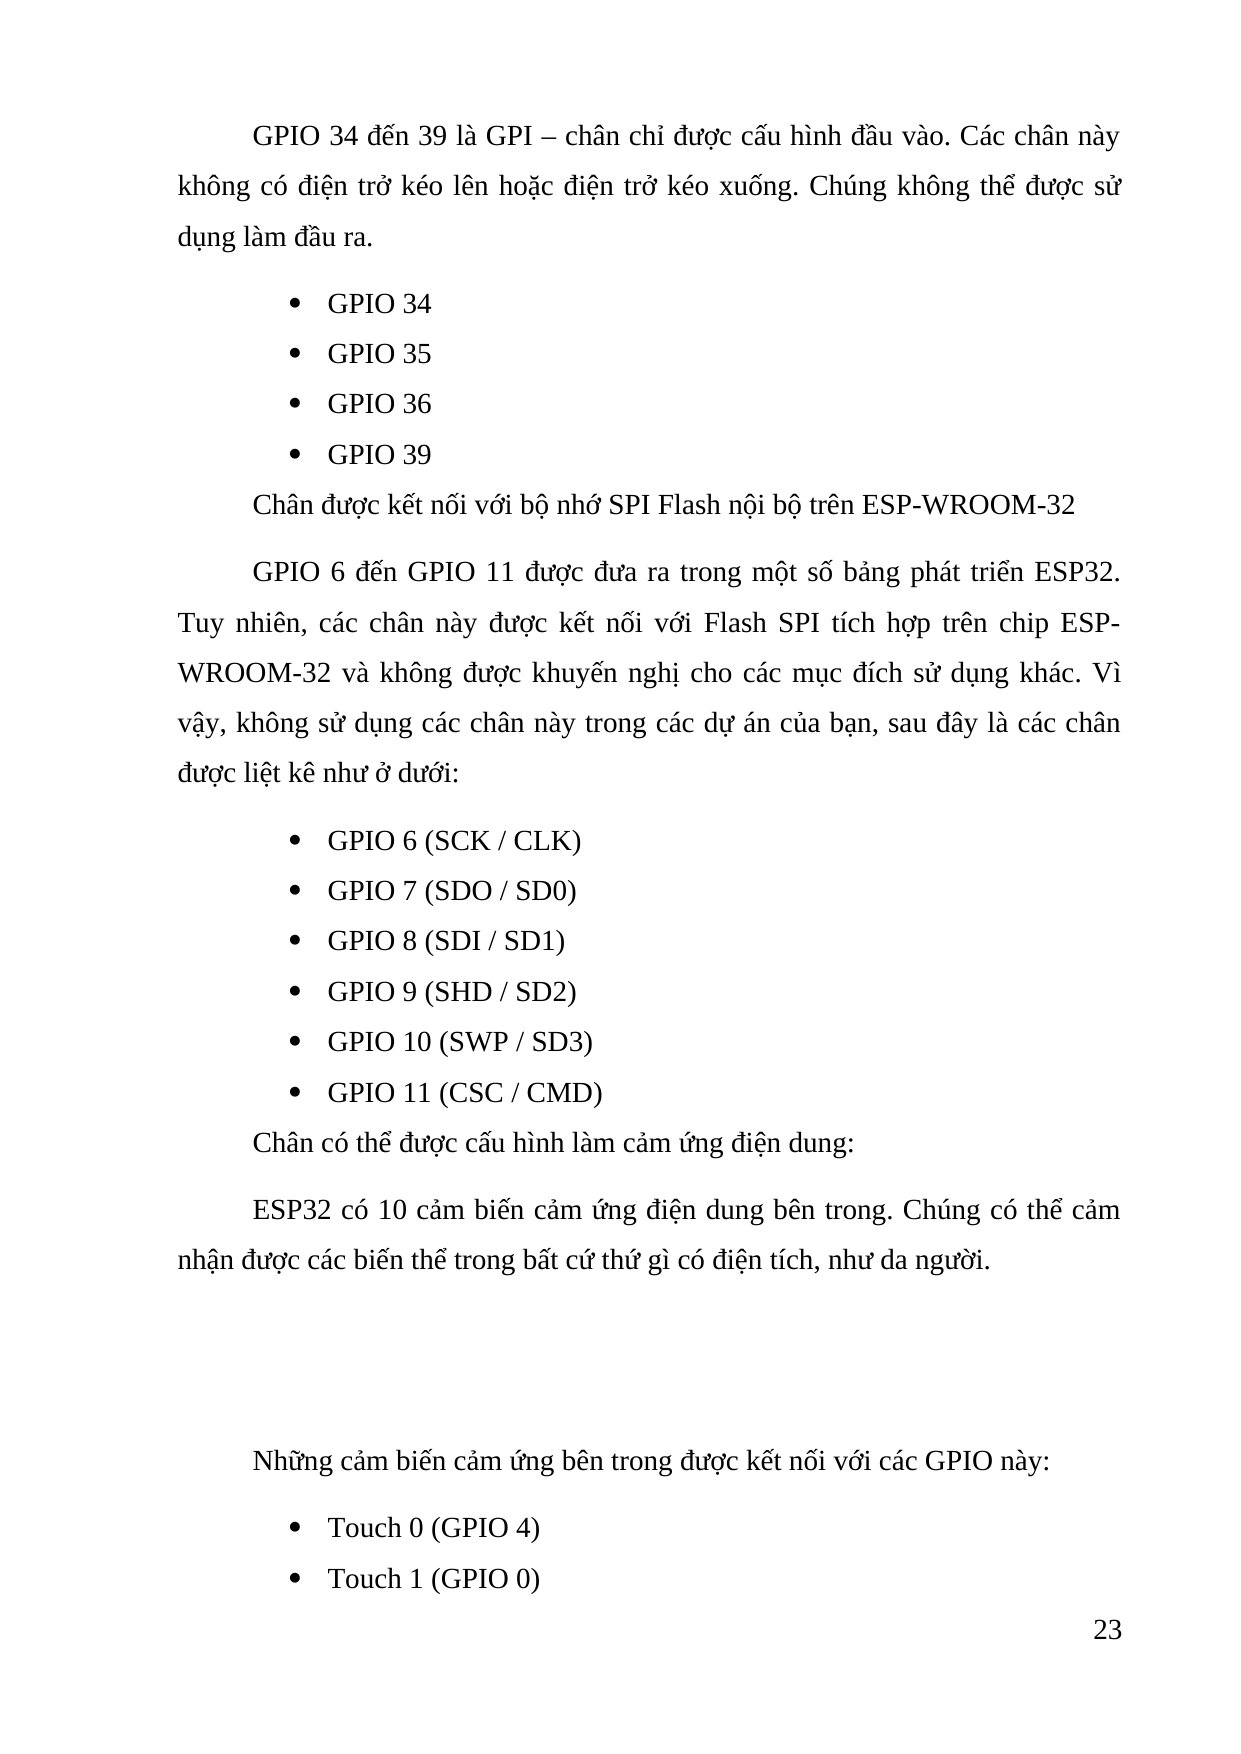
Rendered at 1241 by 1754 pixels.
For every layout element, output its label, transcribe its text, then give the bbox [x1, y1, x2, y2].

list GPIO 10 (SWP / SD3) [290, 1024, 1122, 1058]
list GPIO 34 [290, 286, 1122, 319]
list GPIO 35 [290, 336, 1122, 370]
list GPIO 39 [290, 437, 1122, 471]
list Touch 0 (GPIO 4) [290, 1510, 1122, 1544]
list GPIO 36 [290, 387, 1122, 420]
text Chân được kết nối với bộ nhớ SPI Flash nội bộ trên ESP-WROOM-32 [177, 487, 1122, 521]
list GPIO 9 (SHD / SD2) [290, 974, 1122, 1007]
list GPIO 7 (SDO / SD0) [290, 873, 1122, 907]
list GPIO 6 (SCK / CLK) [290, 823, 1122, 856]
text GPIO 6 đến GPIO 11 được đưa ra trong một số bảng phát triển ESP32. Tuy nhiên, các chân này được kết nối với Flash SPI tích hợp trên chip ESP-WROOM-32 và không được khuyến nghị cho các mục đích sử dụng khác. Vì vậy, không sử dụng các chân này trong các dự án của bạn, sau đây là các chân được liệt kê như ở dưới: [177, 554, 1122, 789]
list GPIO 11 (CSC / CMD) [290, 1075, 1122, 1108]
text GPIO 34 đến 39 là GPI – chân chỉ được cấu hình đầu vào. Các chân này không có điện trở kéo lên hoặc điện trở kéo xuống. Chúng không thể được sử dụng làm đầu ra. [177, 118, 1122, 252]
list GPIO 8 (SDI / SD1) [290, 923, 1122, 957]
list Touch 1 (GPIO 0) [290, 1561, 1122, 1594]
text Chân có thể được cấu hình làm cảm ứng điện dung: [177, 1125, 1122, 1159]
text Những cảm biến cảm ứng bên trong được kết nối với các GPIO này: [177, 1443, 1122, 1477]
text ESP32 có 10 cảm biến cảm ứng điện dung bên trong. Chúng có thể cảm nhận được các biến thể trong bất cứ thứ gì có điện tích, như da người. [177, 1192, 1122, 1276]
